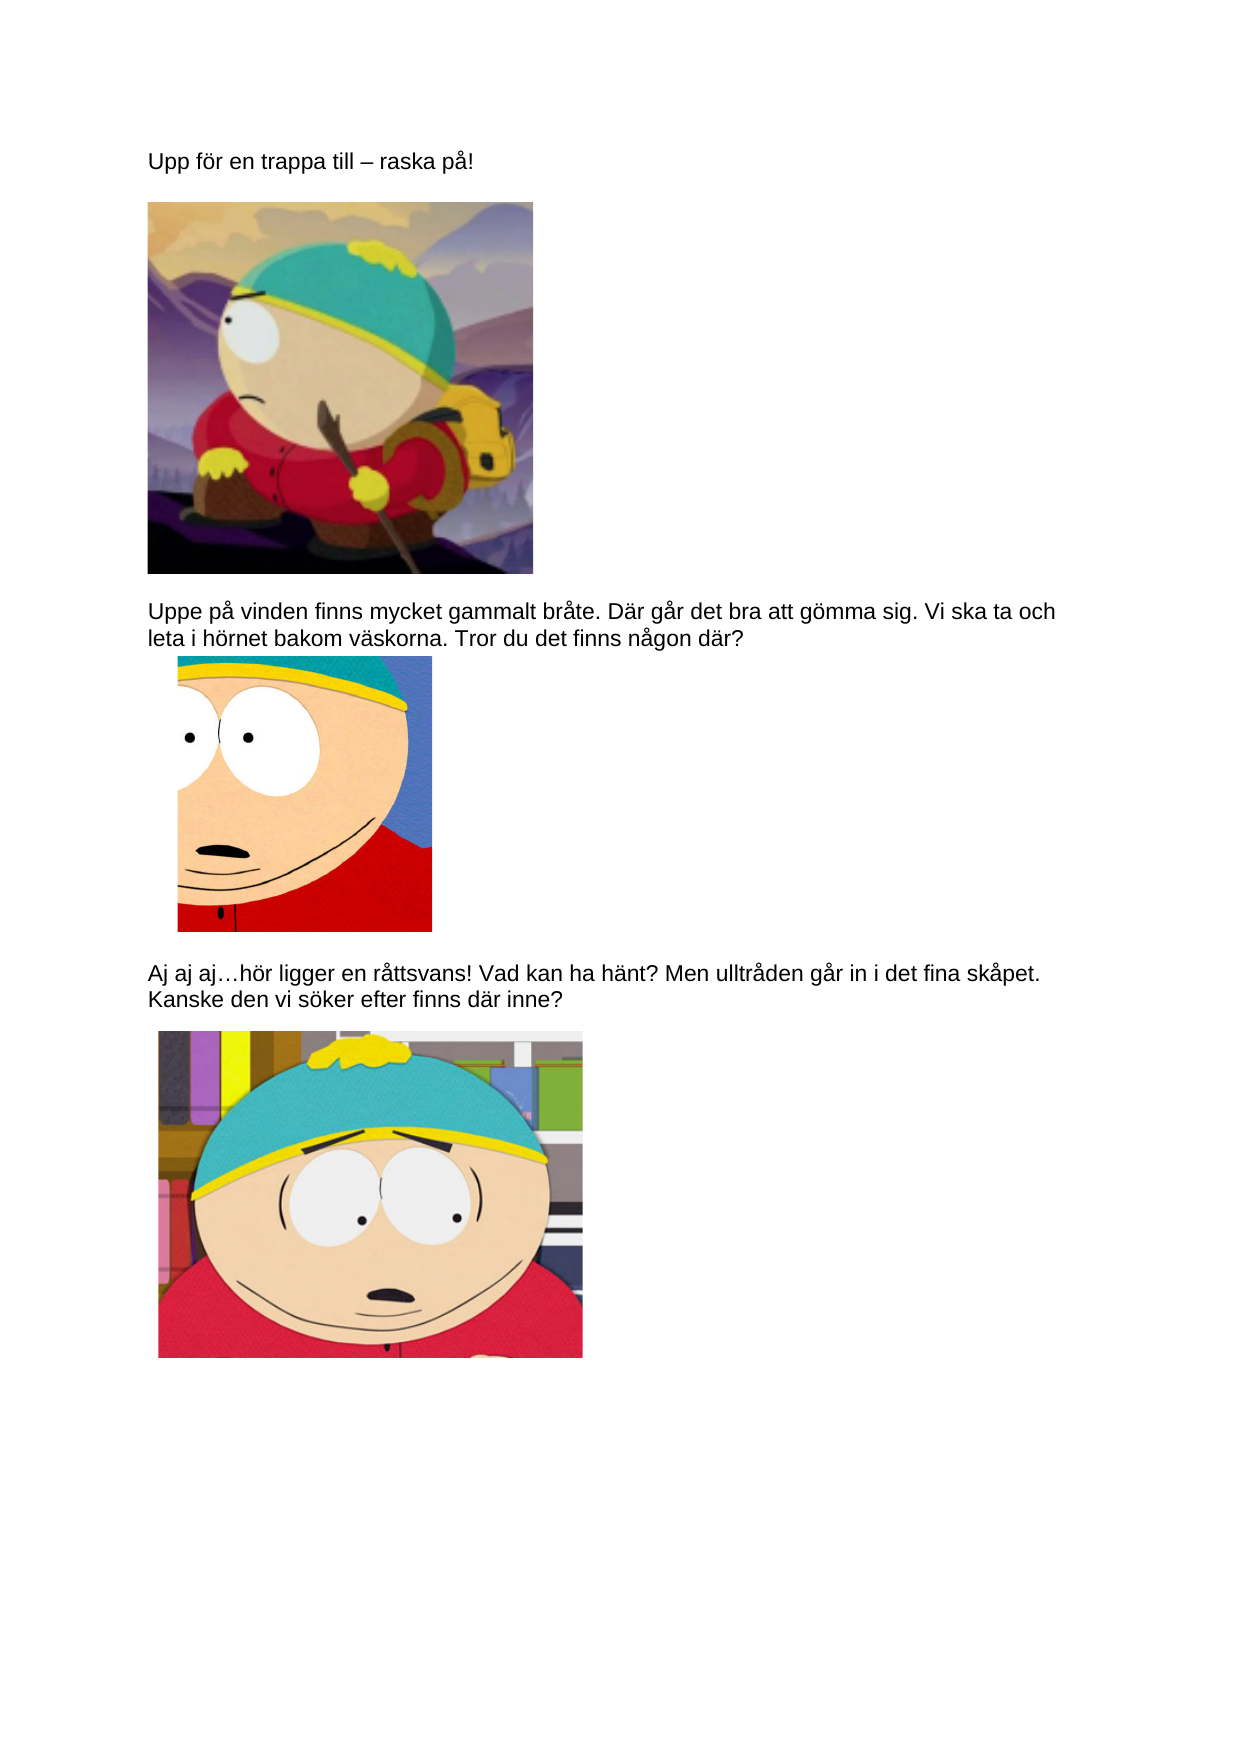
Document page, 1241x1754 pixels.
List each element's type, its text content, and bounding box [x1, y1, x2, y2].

picture [158, 1031, 583, 1358]
picture [147, 202, 534, 574]
text Upp för en trappa till – raska på! [148, 148, 1093, 174]
text Aj aj aj…hör ligger en råttsvans! Vad kan ha hänt? Men ulltråden går in i det fina skåpet. Kanske den vi söker efter finns där inne? [148, 960, 1093, 1013]
picture [177, 656, 433, 932]
text Uppe på vinden finns mycket gammalt bråte. Där går det bra att gömma sig. Vi ska ta och leta i hörnet bakom väskorna. Tror du det finns någon där? [148, 598, 1093, 651]
